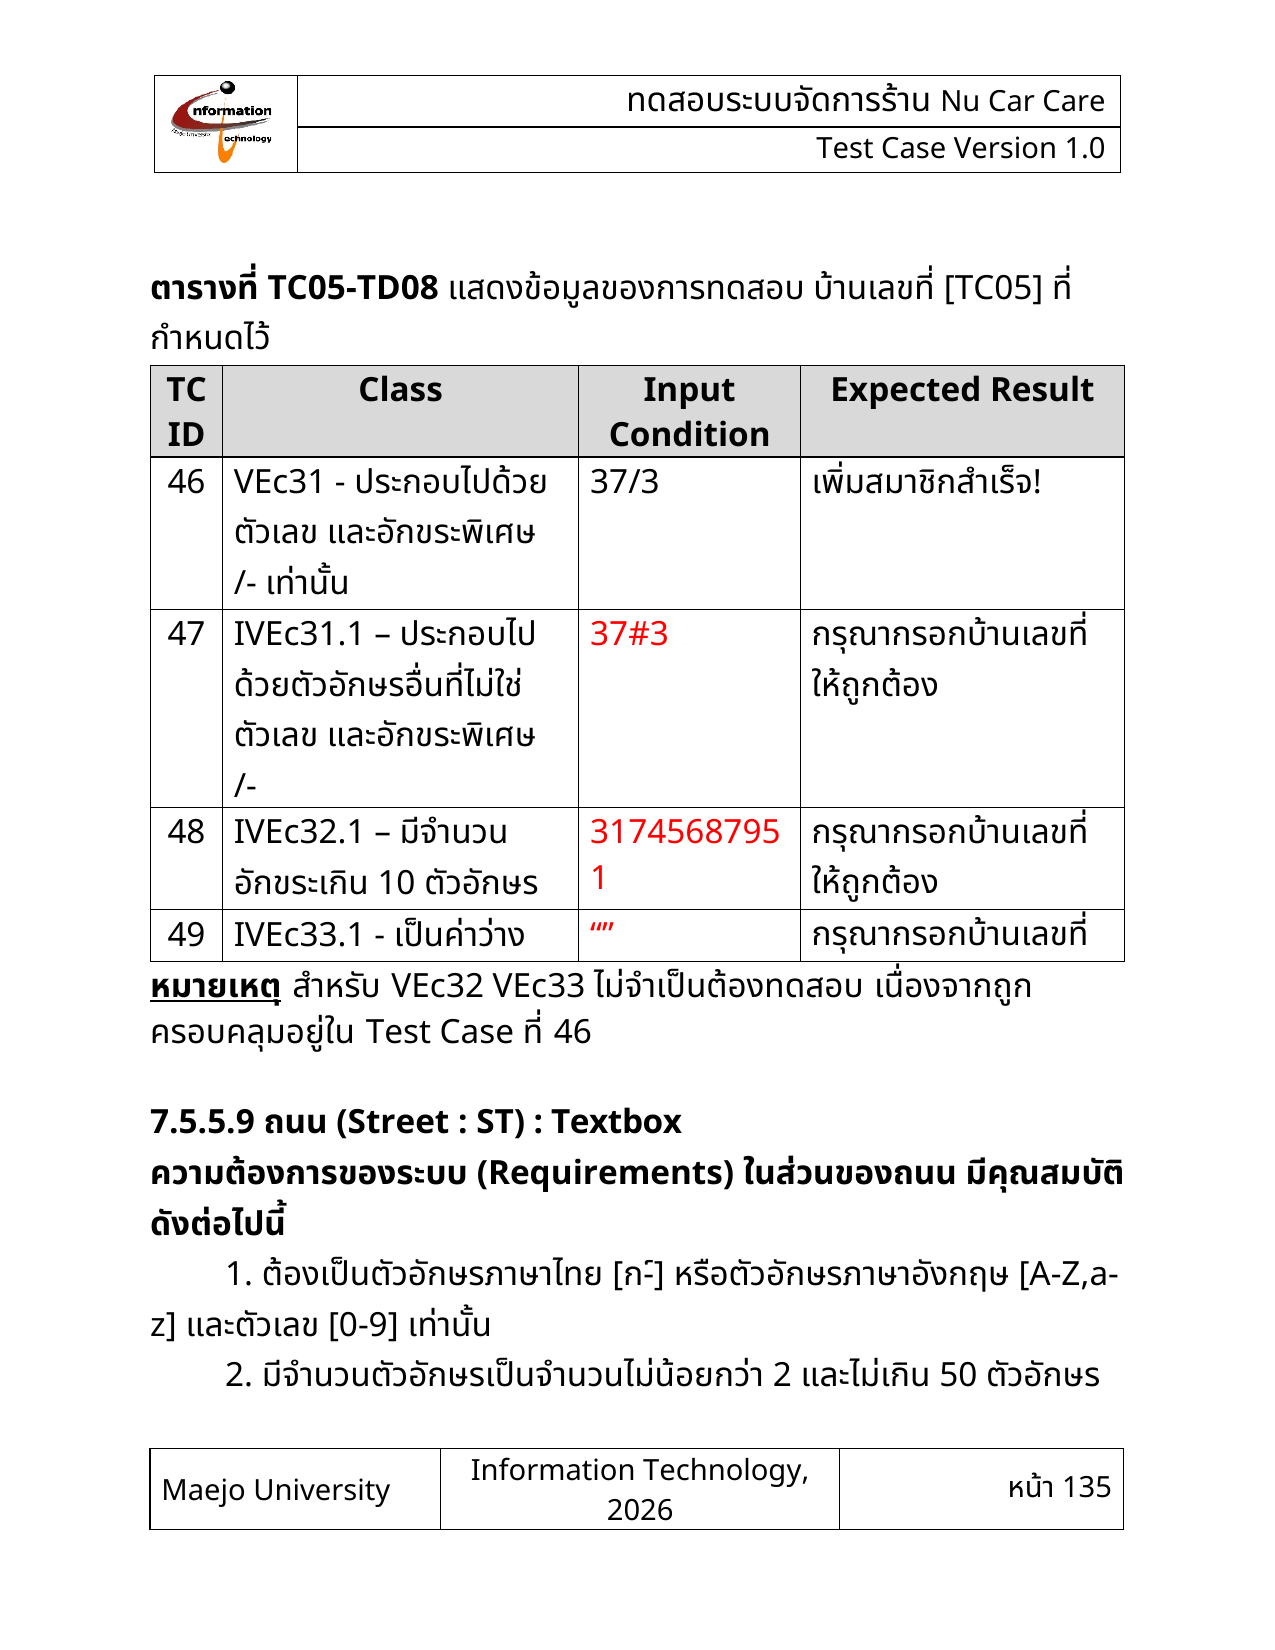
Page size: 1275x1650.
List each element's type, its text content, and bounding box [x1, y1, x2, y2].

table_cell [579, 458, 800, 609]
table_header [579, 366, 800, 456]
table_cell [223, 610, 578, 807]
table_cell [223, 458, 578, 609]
text หมายเหตุ สำหรับ VEc32 VEc33 ไม่จำเป็นต้องทดสอบ เนื่องจากถูกครอบคลุมอยู่ใน Test Case ที่ 46 [150, 962, 1125, 1053]
text 1. ต้องเป็นตัวอักษรภาษาไทย [ก-์] หรือตัวอักษรภาษาอังกฤษ [A-Z,a-z] และตัวเลข [0-9] เท่านั้น [150, 1250, 1125, 1351]
text 7.5.5.9 ถนน (Street : ST) : Textbox [150, 1098, 1125, 1149]
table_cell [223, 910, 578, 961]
text ความต้องการของระบบ (Requirements) ในส่วนของถนน มีคุณสมบัติดังต่อไปนี้ [150, 1149, 1125, 1250]
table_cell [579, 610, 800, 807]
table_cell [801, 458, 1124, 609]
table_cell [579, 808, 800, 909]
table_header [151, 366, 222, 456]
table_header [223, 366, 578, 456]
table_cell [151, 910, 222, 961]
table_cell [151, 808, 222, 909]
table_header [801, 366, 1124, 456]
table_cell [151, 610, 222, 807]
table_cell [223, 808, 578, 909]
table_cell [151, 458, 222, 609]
text ตารางที่ TC05-TD08 แสดงข้อมูลของการทดสอบ บ้านเลขที่ [TC05] ที่กำหนดไว้ [150, 263, 1125, 364]
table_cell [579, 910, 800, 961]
picture [170, 81, 272, 163]
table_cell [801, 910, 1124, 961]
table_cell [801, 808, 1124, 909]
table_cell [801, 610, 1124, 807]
text 2. มีจำนวนตัวอักษรเป็นจำนวนไม่น้อยกว่า 2 และไม่เกิน 50 ตัวอักษร [150, 1351, 1125, 1402]
